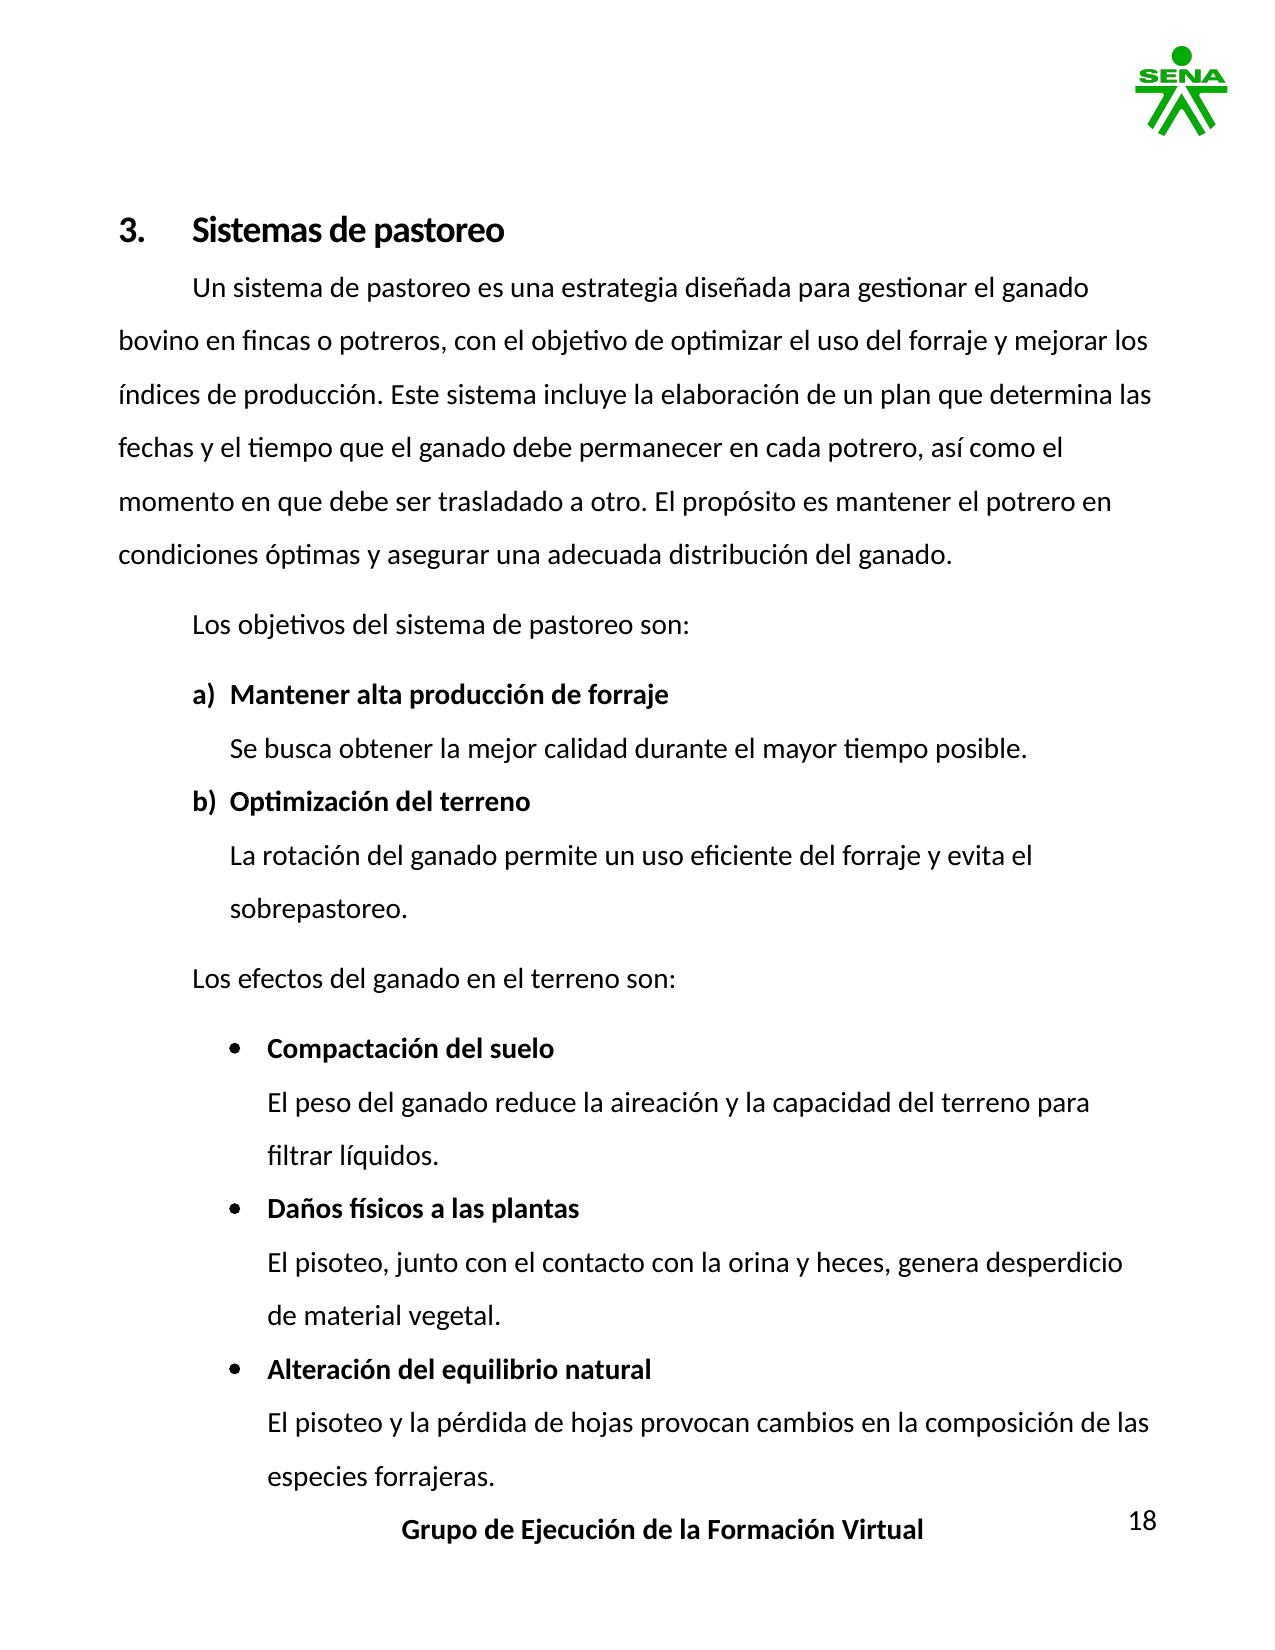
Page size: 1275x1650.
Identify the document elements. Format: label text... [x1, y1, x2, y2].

list Se busca obtener la mejor calidad durante el mayor tiempo posible. [229, 730, 1157, 765]
subtitle Sistemas de pastoreo [118, 206, 1157, 252]
list Optimización del terreno [192, 783, 1157, 819]
list Mantener alta producción de forraje [192, 676, 1157, 712]
list La rotación del ganado permite un uso eficiente del forraje y evita el sobrepastoreo. [229, 837, 1157, 926]
text Un sistema de pastoreo es una estrategia diseñada para gestionar el ganado bovino en fincas o potreros, con el objetivo de optimizar el uso del forraje y mejorar los índices de producción. Este sistema incluye la elaboración de un plan que determina las fechas y el tiempo que el ganado debe permanecer en cada potrero, así como el momento en que debe ser trasladado a otro. El propósito es mantener el potrero en condiciones óptimas y asegurar una adecuada distribución del ganado. [118, 269, 1157, 572]
list El pisoteo, junto con el contacto con la orina y heces, genera desperdicio de material vegetal. [267, 1244, 1157, 1333]
picture [1135, 46, 1228, 136]
list Daños físicos a las plantas [229, 1191, 1157, 1226]
list El pisoteo y la pérdida de hojas provocan cambios en la composición de las especies forrajeras. [267, 1404, 1157, 1493]
list Alteración del equilibrio natural [229, 1351, 1157, 1386]
list Compactación del suelo [229, 1030, 1157, 1066]
text Los objetivos del sistema de pastoreo son: [118, 606, 1157, 642]
list El peso del ganado reduce la aireación y la capacidad del terreno para filtrar líquidos. [267, 1084, 1157, 1173]
text Los efectos del ganado en el terreno son: [118, 960, 1157, 996]
